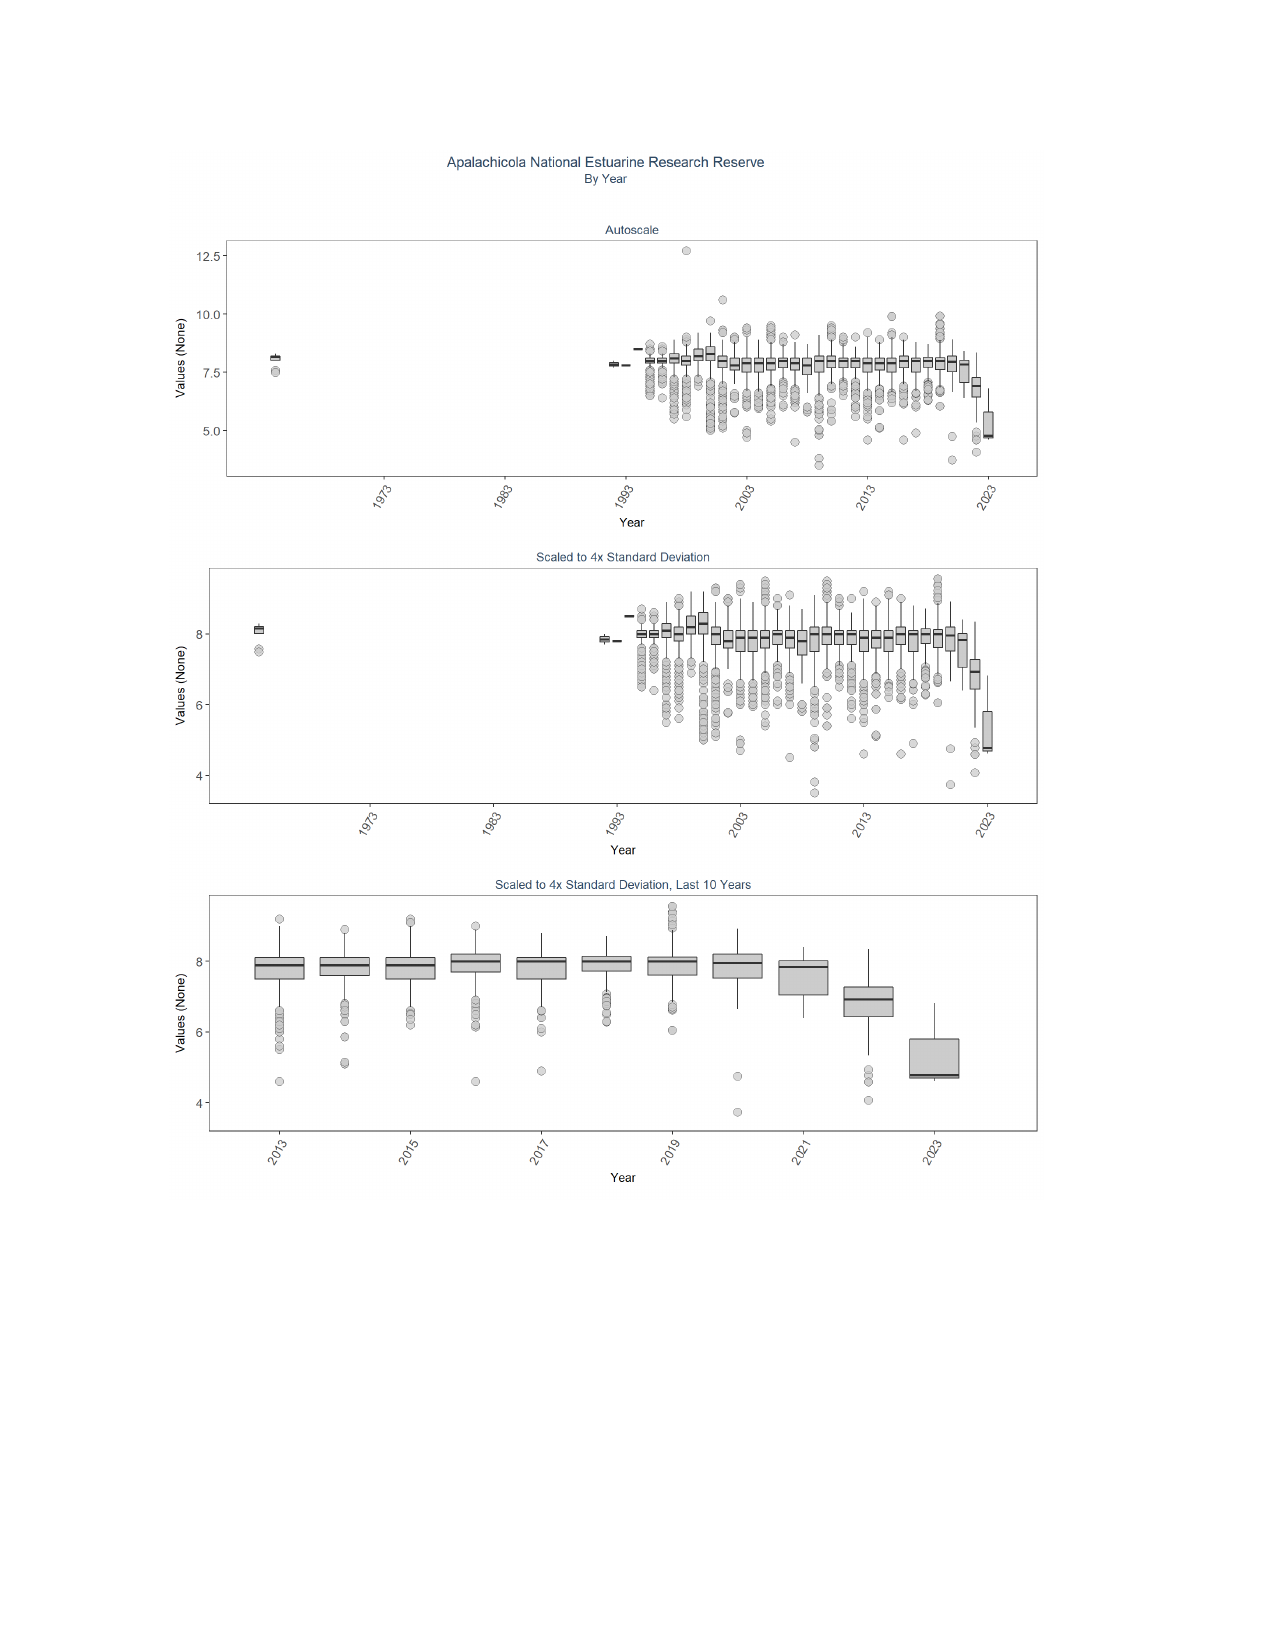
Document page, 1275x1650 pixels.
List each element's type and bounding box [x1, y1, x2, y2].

picture [168, 150, 1044, 1200]
